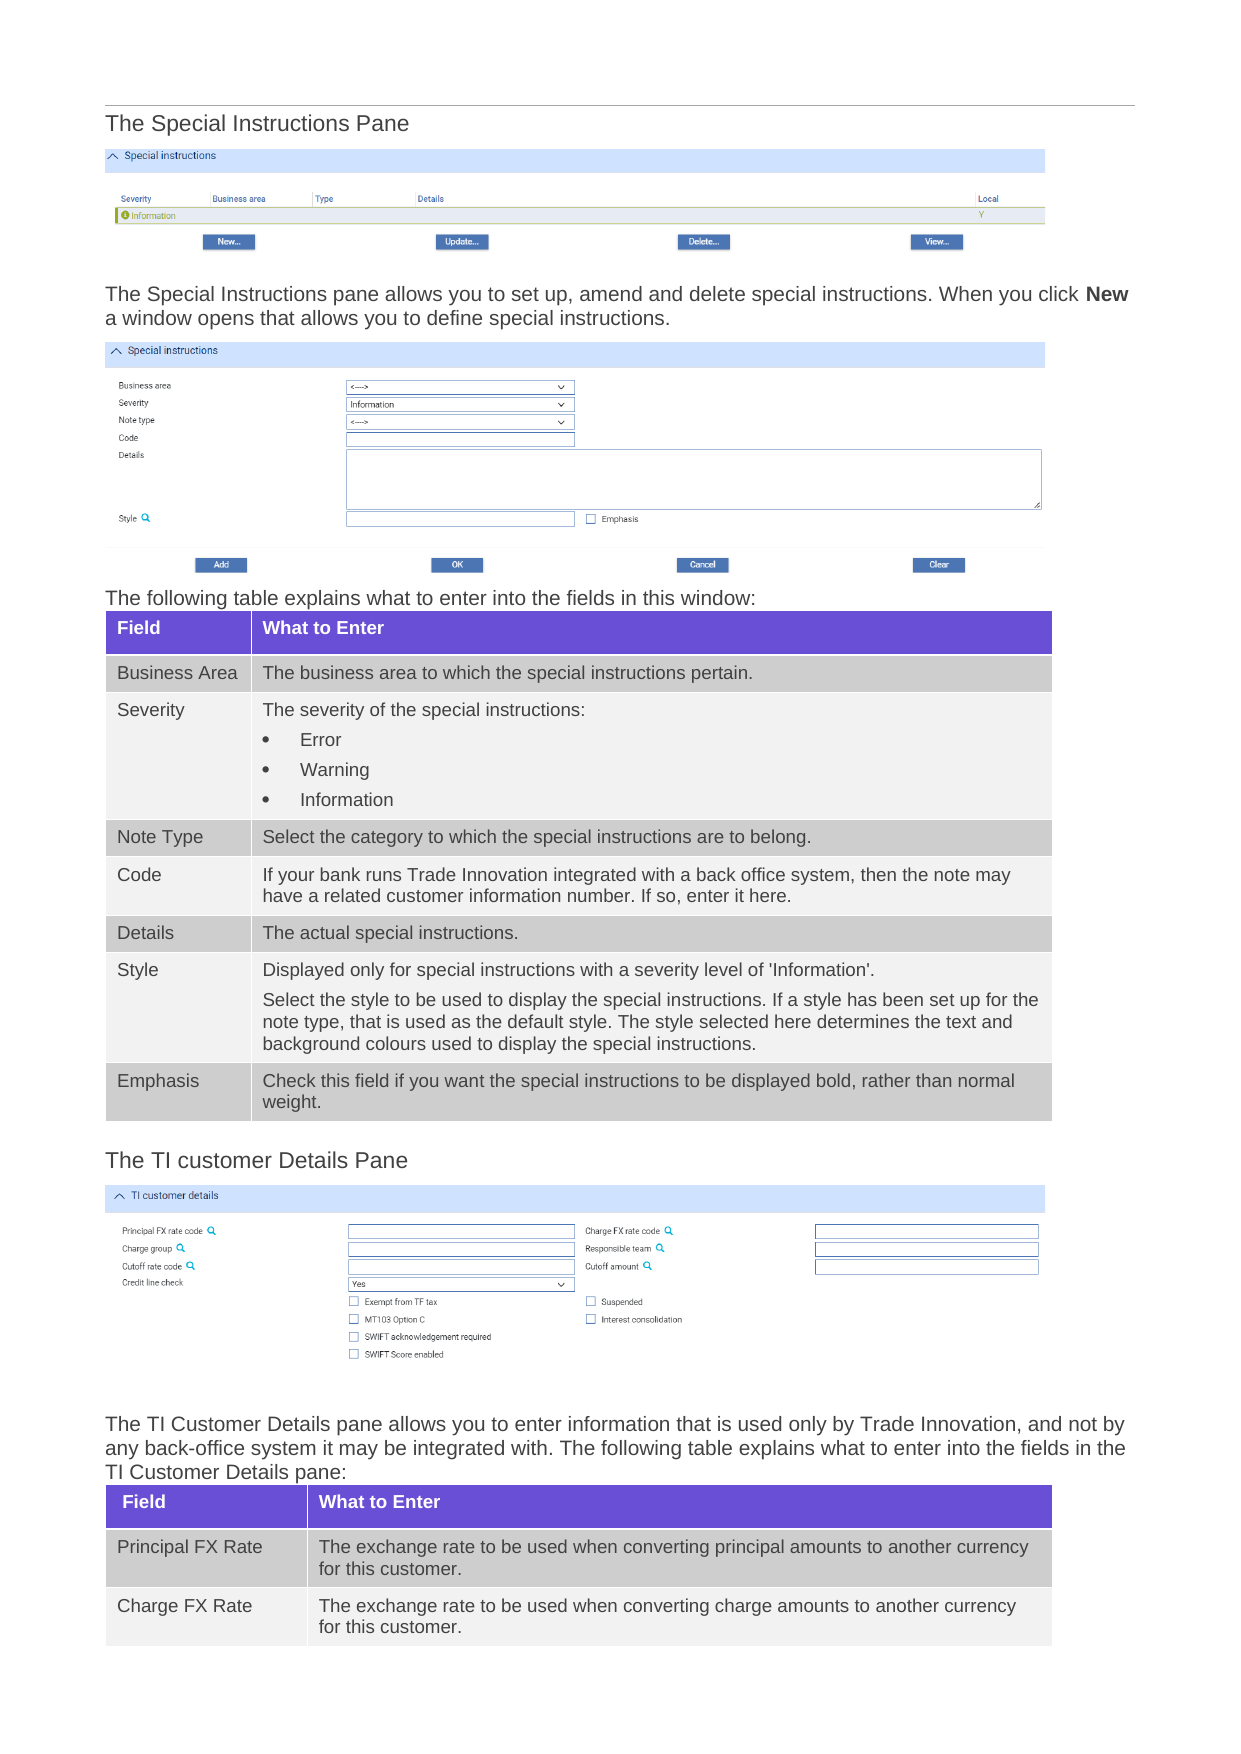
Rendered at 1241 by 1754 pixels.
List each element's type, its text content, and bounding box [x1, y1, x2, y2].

table_cell Details [106, 916, 251, 952]
table_cell Principal FX Rate [106, 1530, 307, 1587]
table_cell The severity of the special instructions: Error Warning Information [252, 693, 1052, 819]
text The following table explains what to enter into the fields in this window: [105, 586, 1135, 609]
table_cell Select the category to which the special instructions are to belong. [252, 820, 1052, 856]
picture [105, 342, 1046, 573]
table_cell Business Area [106, 656, 251, 692]
table_cell Style [106, 953, 251, 1062]
table_cell Check this field if you want the special instructions to be displayed bold, rather than normal weight. [252, 1063, 1052, 1121]
picture [105, 1185, 1046, 1363]
table_header What to Enter [308, 1485, 1052, 1528]
table_cell Code [106, 857, 251, 915]
subtitle The Special Instructions Pane [105, 110, 1135, 137]
table_cell The exchange rate to be used when converting principal amounts to another currency for this customer. [308, 1530, 1052, 1587]
table_cell If your bank runs Trade Innovation integrated with a back office system, then the note may have a related customer information number. If so, enter it here. [252, 857, 1052, 915]
text The Special Instructions pane allows you to set up, amend and delete special instructions. When you click New a window opens that allows you to define special instructions. [105, 282, 1135, 329]
table_cell The exchange rate to be used when converting charge amounts to another currency for this customer. [308, 1588, 1052, 1646]
table_header What to Enter [252, 611, 1052, 654]
table_cell Charge FX Rate [106, 1588, 307, 1646]
table_cell Note Type [106, 820, 251, 856]
table_cell Severity [106, 693, 251, 819]
table_cell The actual special instructions. [252, 916, 1052, 952]
text The TI Customer Details pane allows you to enter information that is used only by Trade Innovation, and not by any back-office system it may be integrated with. The following table explains what to enter into the fields in the TI Customer Details pane: [105, 1412, 1135, 1483]
table_cell Emphasis [106, 1063, 251, 1121]
table_header Field [106, 1485, 307, 1528]
table_cell The business area to which the special instructions pertain. [252, 656, 1052, 692]
table_cell Displayed only for special instructions with a severity level of 'Information'. Select the style to be used to display the special instructions. If a style has been set up for the note type, that is used as the default style. The style selected here determines the text and background colours used to display the special instructions. [252, 953, 1052, 1062]
picture [105, 149, 1046, 257]
table_header Field [106, 611, 251, 654]
subtitle The TI customer Details Pane [105, 1147, 1135, 1173]
